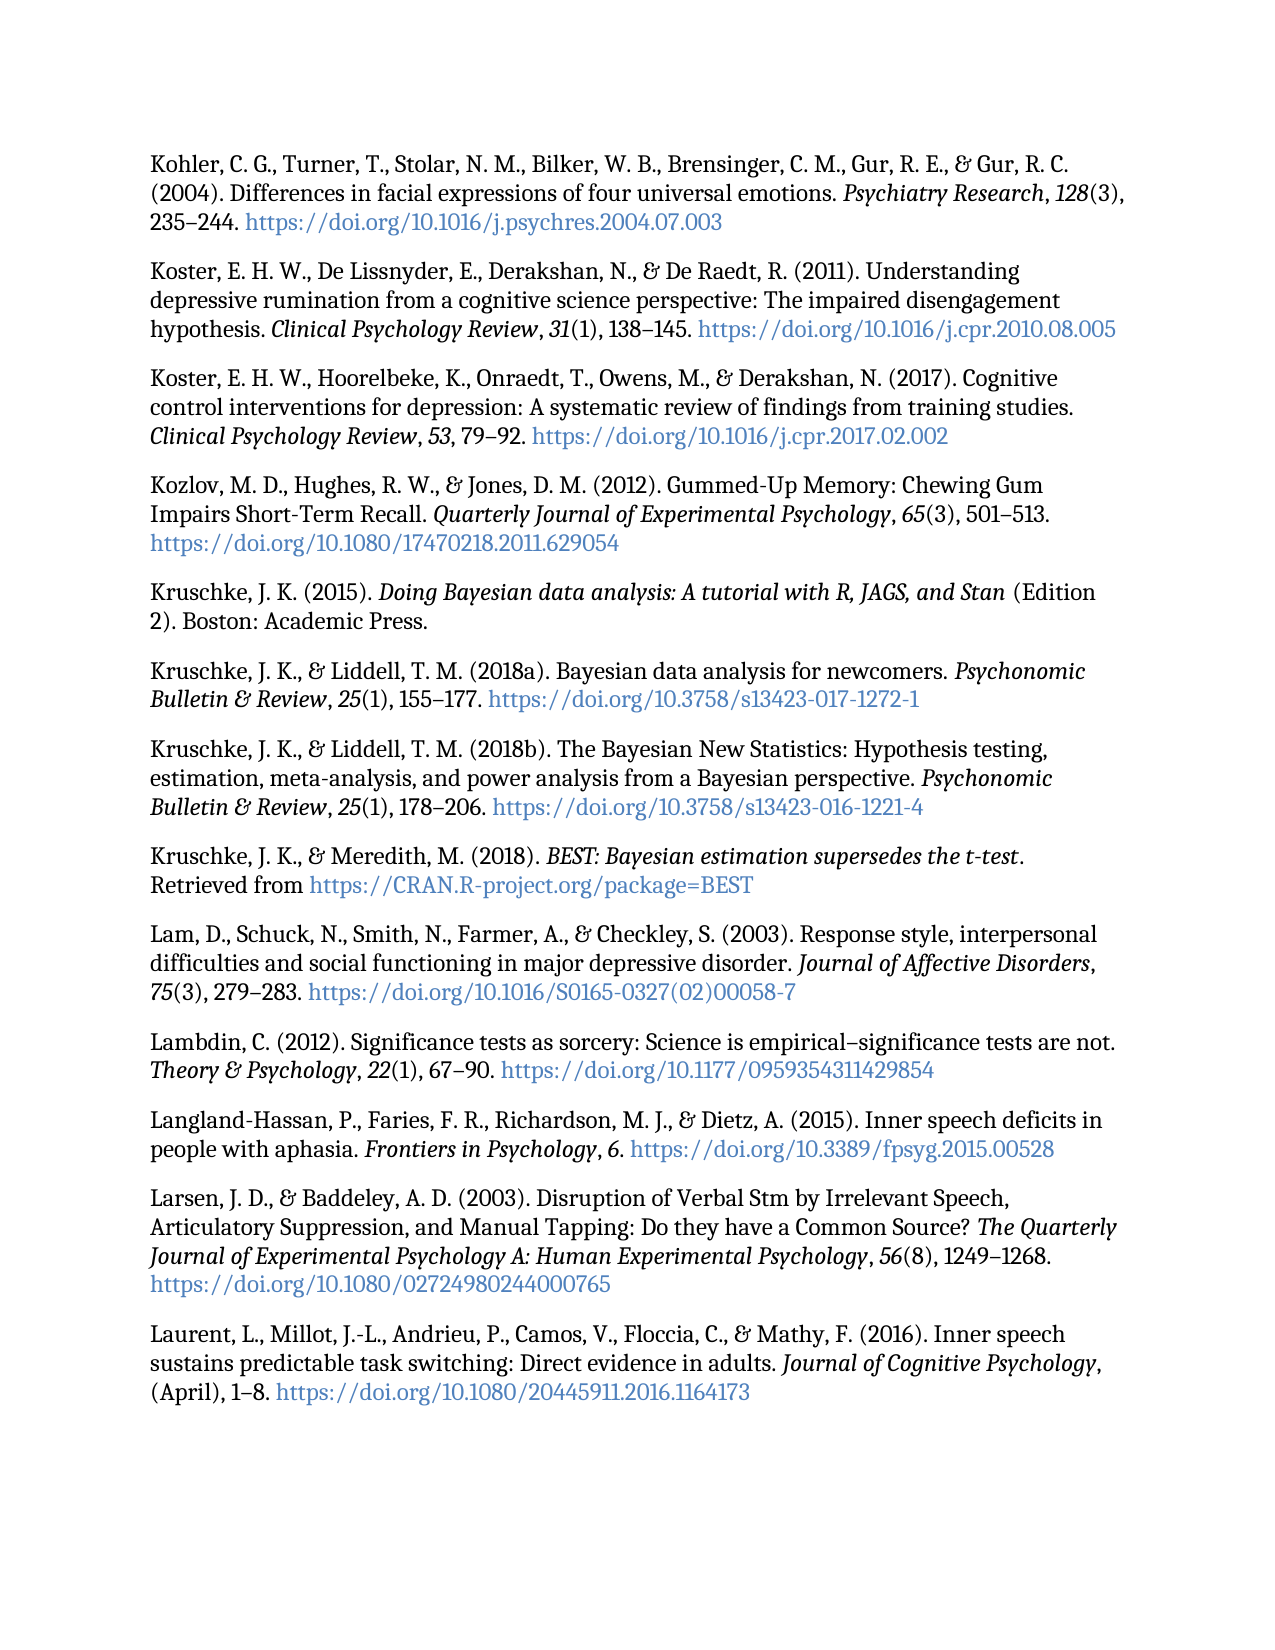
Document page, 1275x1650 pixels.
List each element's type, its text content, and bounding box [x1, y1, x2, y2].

text Lam, D., Schuck, N., Smith, N., Farmer, A., & Checkley, S. (2003). Response style, interpersonal difficulties and social functioning in major depressive disorder. Journal of Affective Disorders, 75(3), 279–283. https://doi.org/10.1016/S0165-0327(02)00058-7 [150, 920, 1125, 1007]
text Langland-Hassan, P., Faries, F. R., Richardson, M. J., & Dietz, A. (2015). Inner speech deficits in people with aphasia. Frontiers in Psychology, 6. https://doi.org/10.3389/fpsyg.2015.00528 [150, 1106, 1125, 1163]
text Lambdin, C. (2012). Significance tests as sorcery: Science is empirical–significance tests are not. Theory & Psychology, 22(1), 67–90. https://doi.org/10.1177/0959354311429854 [150, 1027, 1125, 1085]
text Kruschke, J. K., & Liddell, T. M. (2018a). Bayesian data analysis for newcomers. Psychonomic Bulletin & Review, 25(1), 155–177. https://doi.org/10.3758/s13423-017-1272-1 [150, 657, 1125, 714]
text Kozlov, M. D., Hughes, R. W., & Jones, D. M. (2012). Gummed-Up Memory: Chewing Gum Impairs Short-Term Recall. Quarterly Journal of Experimental Psychology, 65(3), 501–513. https://doi.org/10.1080/17470218.2011.629054 [150, 471, 1125, 557]
text Koster, E. H. W., Hoorelbeke, K., Onraedt, T., Owens, M., & Derakshan, N. (2017). Cognitive control interventions for depression: A systematic review of findings from training studies. Clinical Psychology Review, 53, 79–92. https://doi.org/10.1016/j.cpr.2017.02.002 [150, 364, 1125, 450]
text Kruschke, J. K., & Meredith, M. (2018). BEST: Bayesian estimation supersedes the t-test. Retrieved from https://CRAN.R-project.org/package=BEST [150, 842, 1125, 899]
text Kohler, C. G., Turner, T., Stolar, N. M., Bilker, W. B., Brensinger, C. M., Gur, R. E., & Gur, R. C. (2004). Differences in facial expressions of four universal emotions. Psychiatry Research, 128(3), 235–244. https://doi.org/10.1016/j.psychres.2004.07.003 [150, 150, 1125, 236]
text Kruschke, J. K. (2015). Doing Bayesian data analysis: A tutorial with R, JAGS, and Stan (Edition 2). Boston: Academic Press. [150, 578, 1125, 636]
text Kruschke, J. K., & Liddell, T. M. (2018b). The Bayesian New Statistics: Hypothesis testing, estimation, meta-analysis, and power analysis from a Bayesian perspective. Psychonomic Bulletin & Review, 25(1), 178–206. https://doi.org/10.3758/s13423-016-1221-4 [150, 735, 1125, 821]
text Koster, E. H. W., De Lissnyder, E., Derakshan, N., & De Raedt, R. (2011). Understanding depressive rumination from a cognitive science perspective: The impaired disengagement hypothesis. Clinical Psychology Review, 31(1), 138–145. https://doi.org/10.1016/j.cpr.2010.08.005 [150, 257, 1125, 343]
text Larsen, J. D., & Baddeley, A. D. (2003). Disruption of Verbal Stm by Irrelevant Speech, Articulatory Suppression, and Manual Tapping: Do they have a Common Source? The Quarterly Journal of Experimental Psychology A: Human Experimental Psychology, 56(8), 1249–1268. https://doi.org/10.1080/02724980244000765 [150, 1184, 1125, 1299]
text Laurent, L., Millot, J.-L., Andrieu, P., Camos, V., Floccia, C., & Mathy, F. (2016). Inner speech sustains predictable task switching: Direct evidence in adults. Journal of Cognitive Psychology, (April), 1–8. https://doi.org/10.1080/20445911.2016.1164173 [150, 1320, 1125, 1406]
